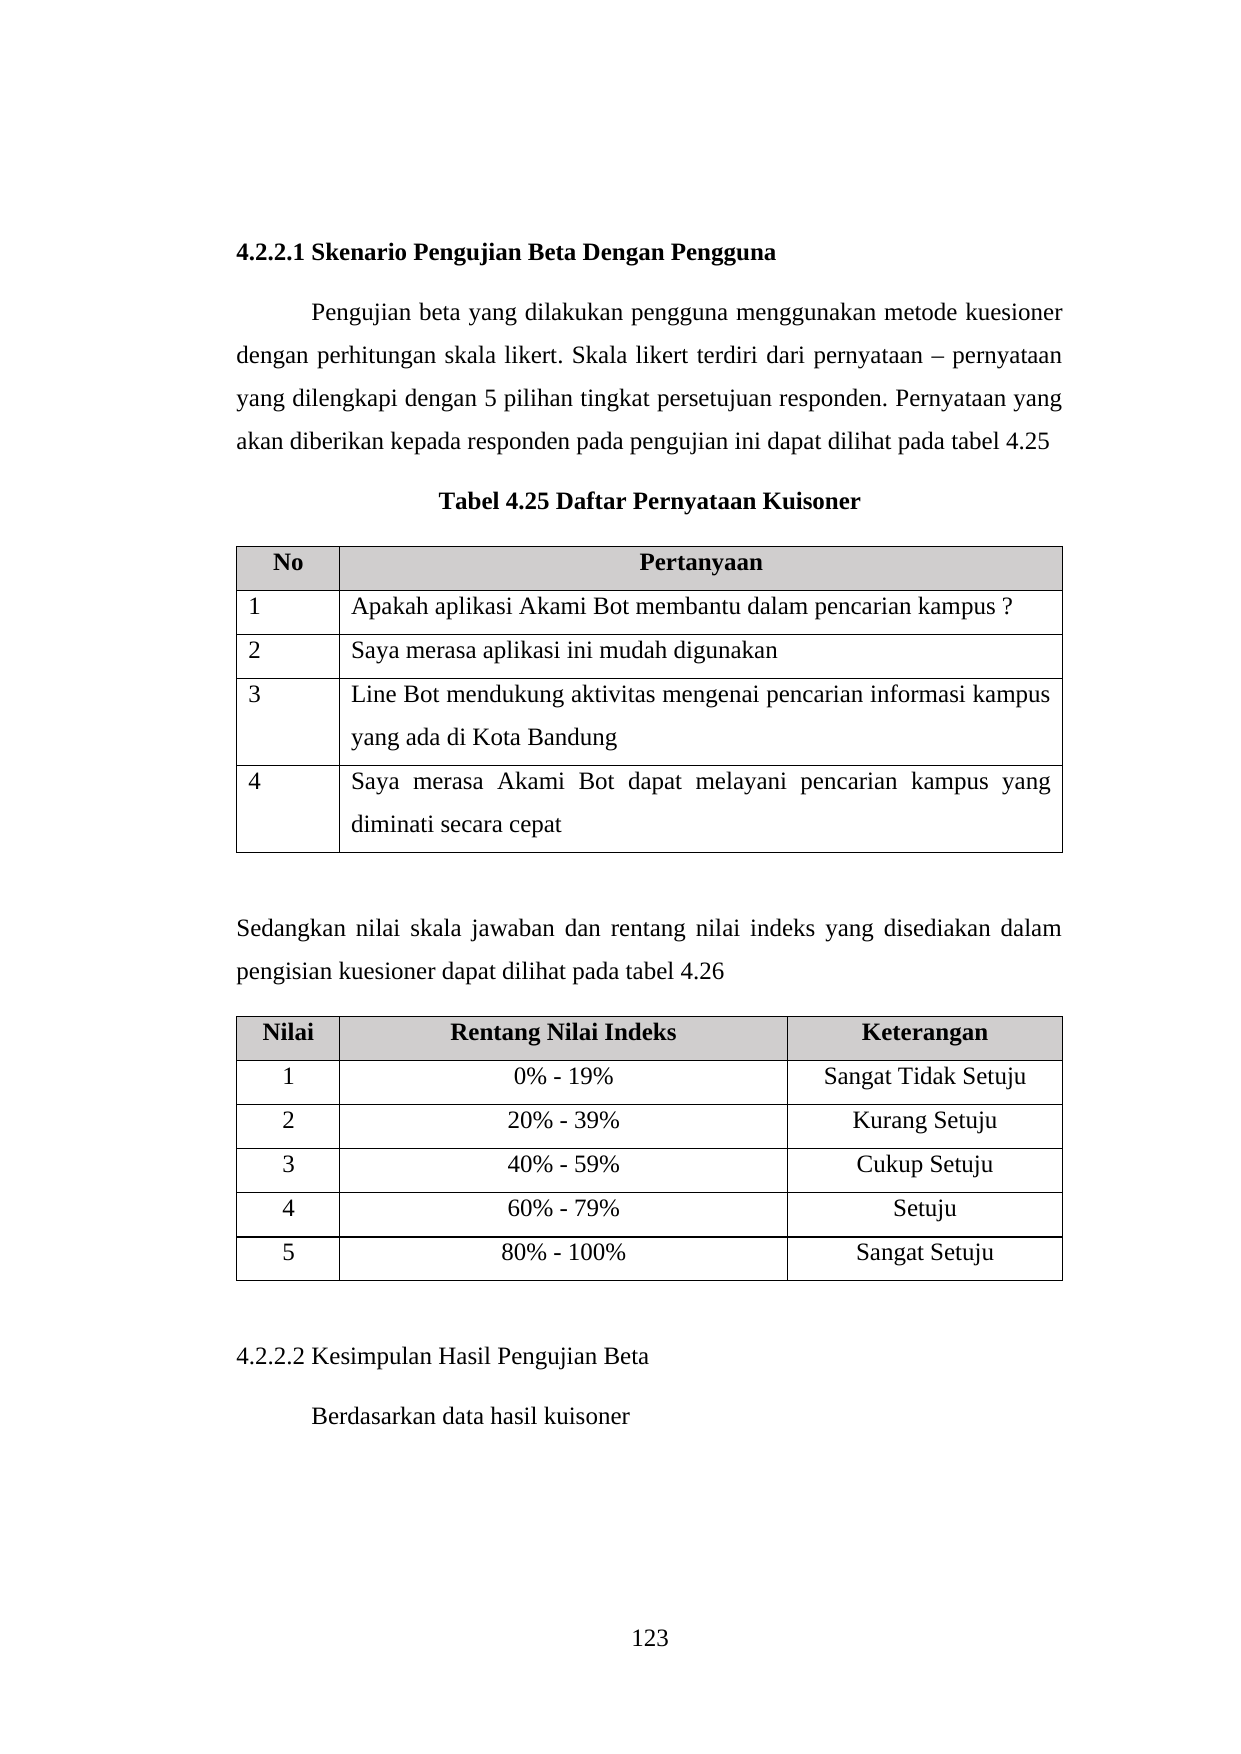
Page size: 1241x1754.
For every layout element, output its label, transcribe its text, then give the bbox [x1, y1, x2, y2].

table_cell 40% - 59% [340, 1149, 787, 1192]
table_cell 3 [237, 1149, 339, 1192]
text 4.2.2.1 Skenario Pengujian Beta Dengan Pengguna [236, 237, 1063, 266]
table_cell 3 [237, 679, 339, 765]
table_cell Line Bot mendukung aktivitas mengenai pencarian informasi kampus yang ada di Kota Bandung [340, 679, 1062, 765]
table_cell Cukup Setuju [788, 1149, 1062, 1192]
table_header Nilai [237, 1017, 339, 1060]
text Pengujian beta yang dilakukan pengguna menggunakan metode kuesioner dengan perhitungan skala likert. Skala likert terdiri dari pernyataan – pernyataan yang dilengkapi dengan 5 pilihan tingkat persetujuan responden. Pernyataan yang akan diberikan kepada responden pada pengujian ini dapat dilihat pada tabel 4.25 [236, 297, 1063, 455]
table_cell Saya merasa Akami Bot dapat melayani pencarian kampus yang diminati secara cepat [340, 766, 1062, 852]
text Tabel 4.25 Daftar Pernyataan Kuisoner [236, 486, 1063, 515]
table_cell Sangat Setuju [788, 1238, 1062, 1280]
table_cell 5 [237, 1238, 339, 1280]
table_cell 20% - 39% [340, 1105, 787, 1148]
table_cell 2 [237, 1105, 339, 1148]
table_cell 0% - 19% [340, 1061, 787, 1104]
table_cell 4 [237, 1193, 339, 1236]
table_cell 80% - 100% [340, 1238, 787, 1280]
table_header Pertanyaan [340, 547, 1062, 590]
table_header Keterangan [788, 1017, 1062, 1060]
table_cell 1 [237, 1061, 339, 1104]
table_cell Sangat Tidak Setuju [788, 1061, 1062, 1104]
table_cell Apakah aplikasi Akami Bot membantu dalam pencarian kampus ? [340, 591, 1062, 634]
table_cell 2 [237, 635, 339, 678]
table_cell 4 [237, 766, 339, 852]
table_header Rentang Nilai Indeks [340, 1017, 787, 1060]
text 4.2.2.2 Kesimpulan Hasil Pengujian Beta [236, 1341, 1063, 1370]
table_header No [237, 547, 339, 590]
table_cell 1 [237, 591, 339, 634]
text Berdasarkan data hasil kuisoner [236, 1401, 1063, 1430]
table_cell 60% - 79% [340, 1193, 787, 1236]
table_cell Kurang Setuju [788, 1105, 1062, 1148]
table_cell Saya merasa aplikasi ini mudah digunakan [340, 635, 1062, 678]
text Sedangkan nilai skala jawaban dan rentang nilai indeks yang disediakan dalam pengisian kuesioner dapat dilihat pada tabel 4.26 [236, 913, 1063, 985]
table_cell Setuju [788, 1193, 1062, 1236]
